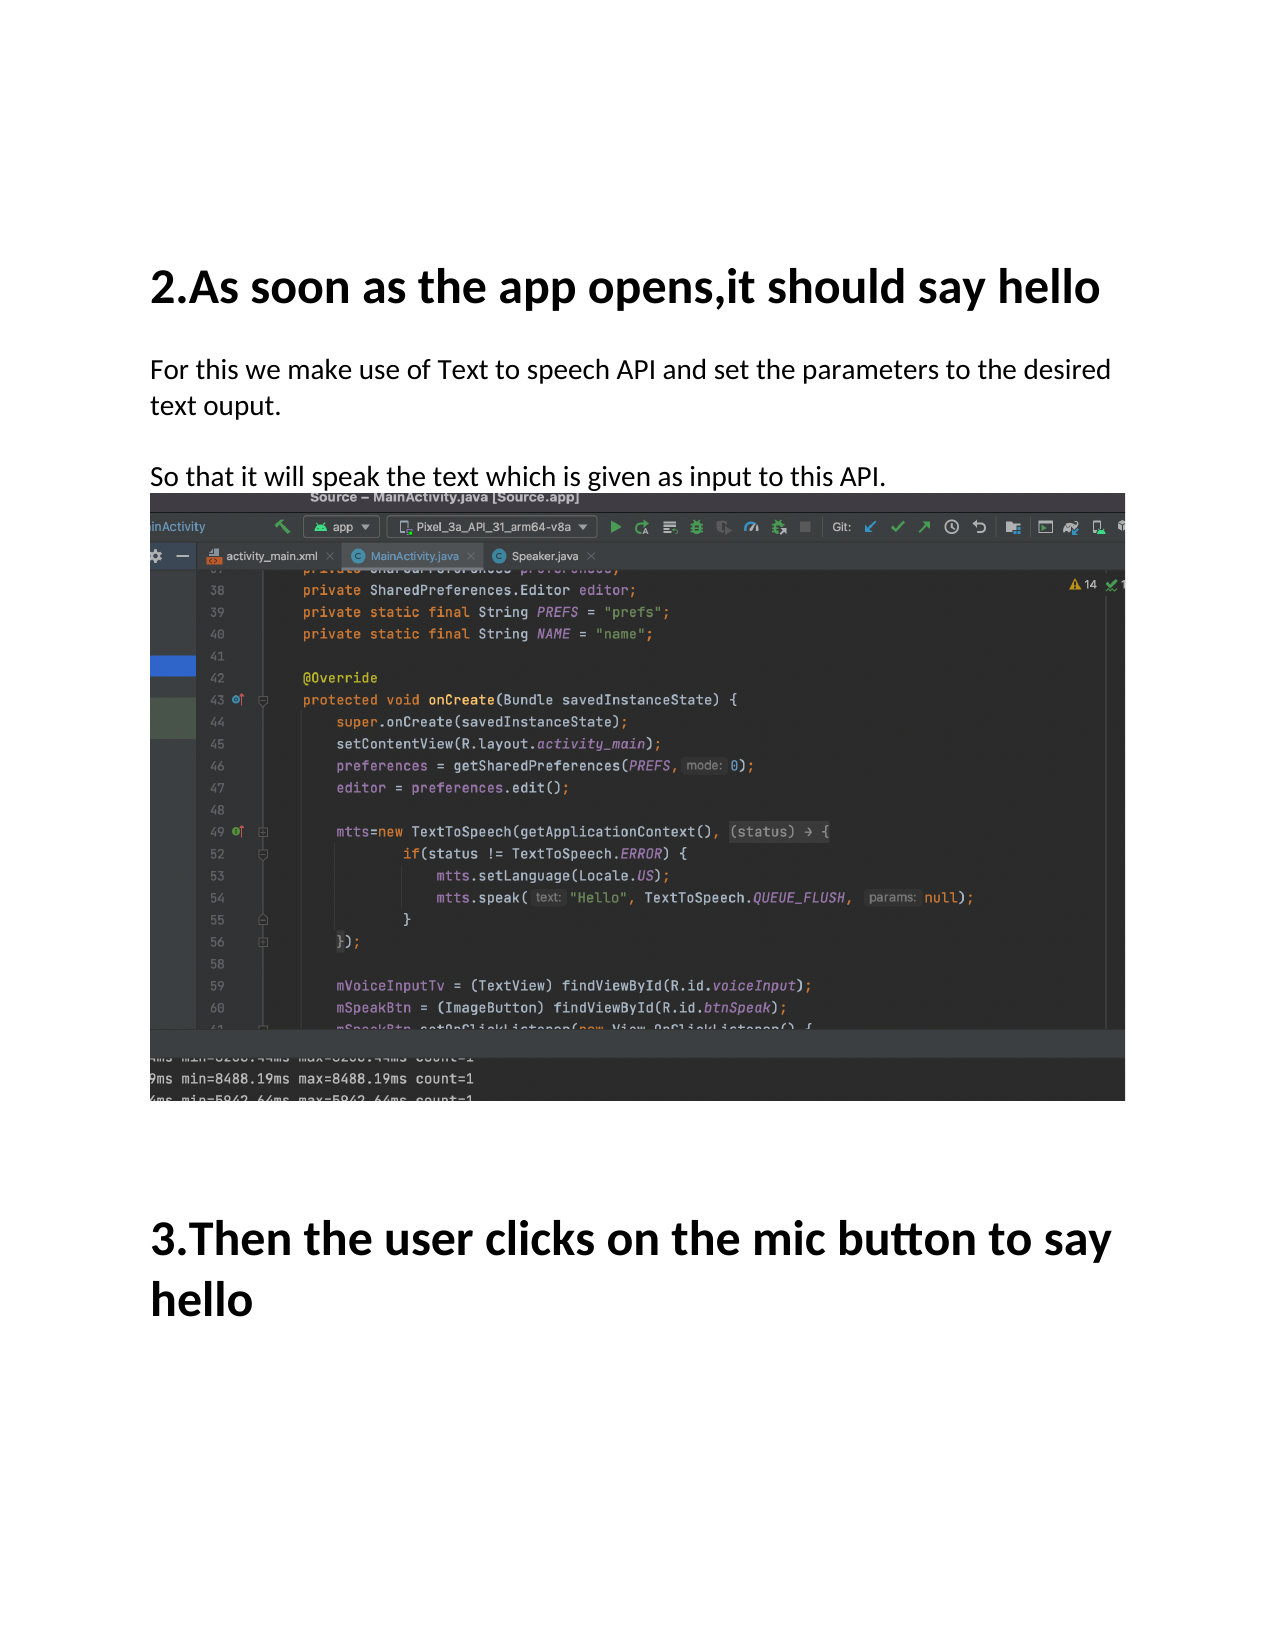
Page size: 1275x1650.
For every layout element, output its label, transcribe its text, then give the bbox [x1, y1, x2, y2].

text 3.Then the user clicks on the mic button to say hello [150, 1207, 1125, 1329]
text So that it will speak the text which is given as input to this API. [150, 458, 1125, 493]
text 2.As soon as the app opens,it should say hello [150, 221, 1125, 316]
picture [150, 493, 1125, 1101]
text For this we make use of Text to speech API and set the parameters to the desired text ouput. [150, 351, 1125, 423]
